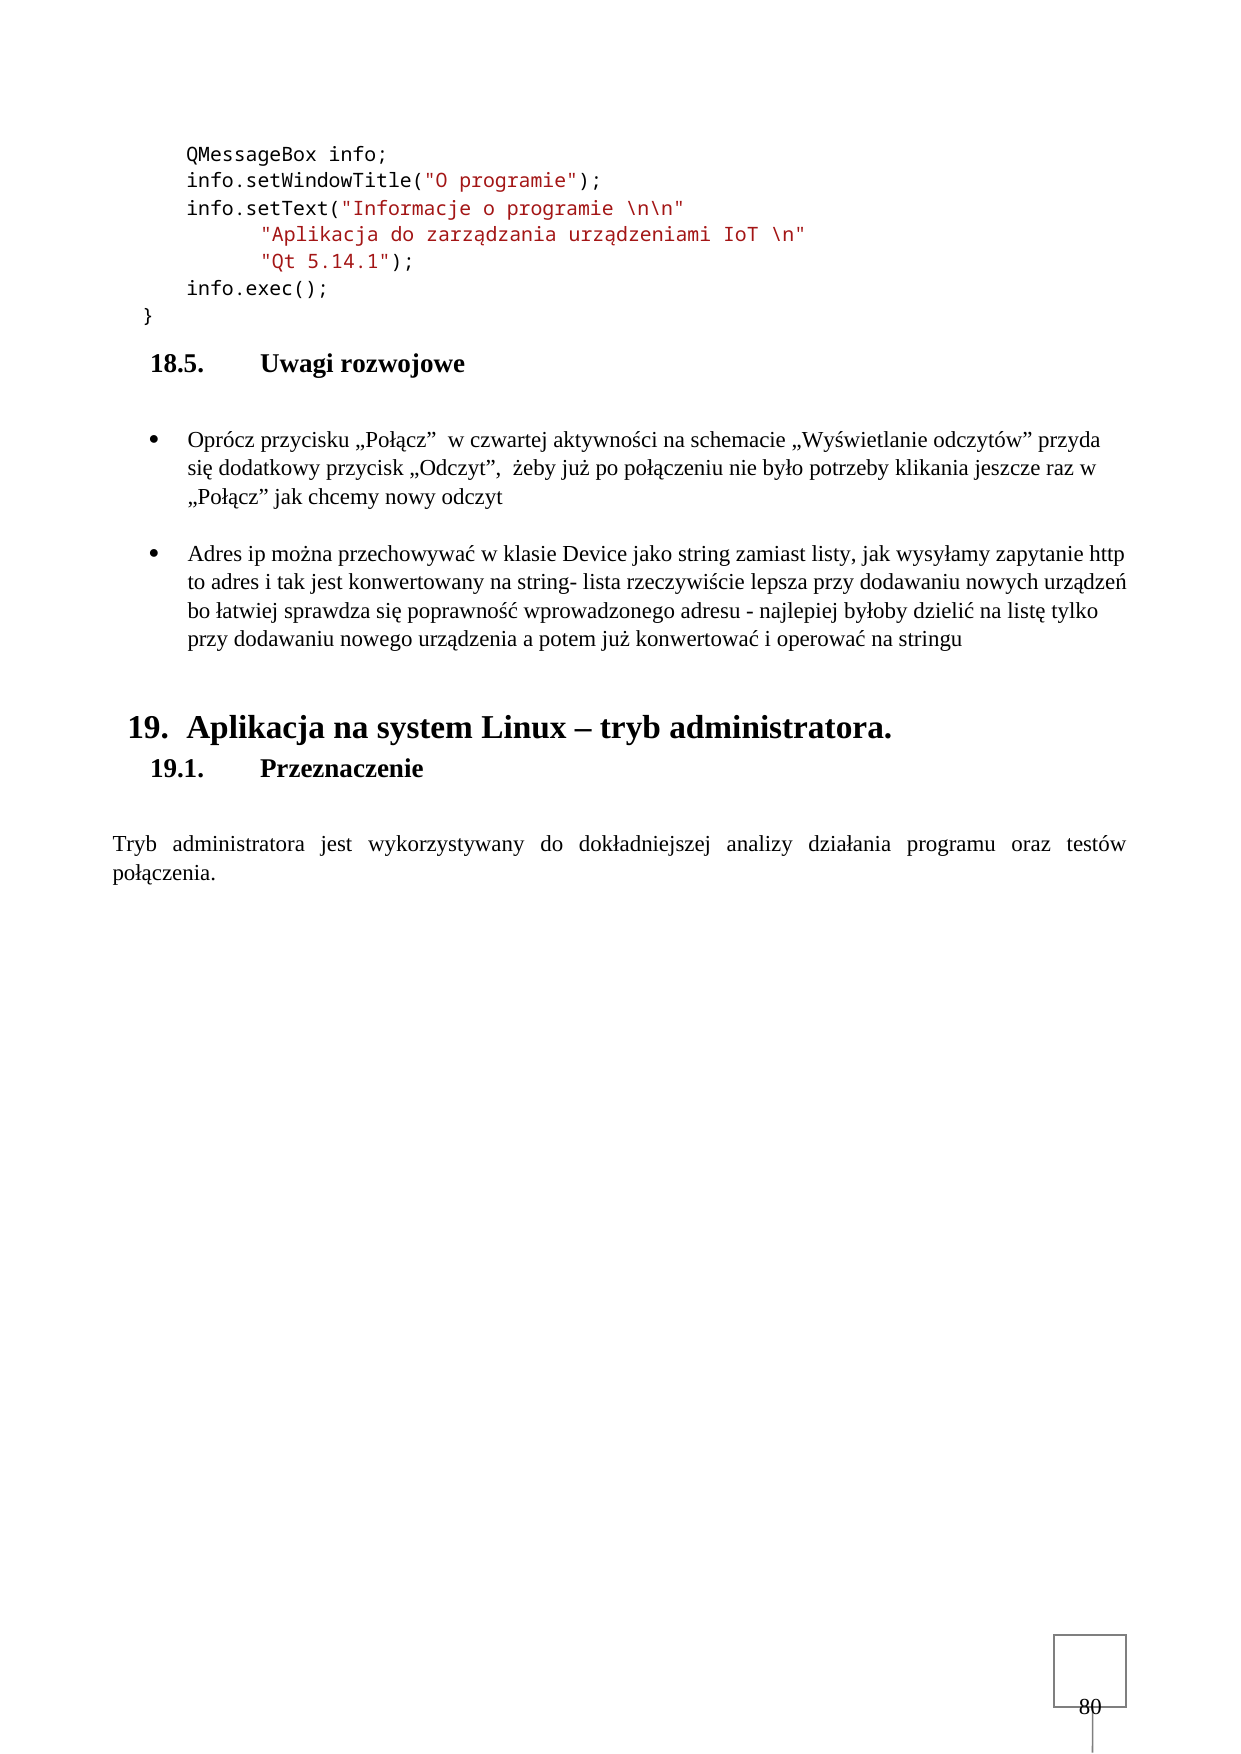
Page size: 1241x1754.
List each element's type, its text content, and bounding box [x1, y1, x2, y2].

text QMessageBox info; [112, 140, 1128, 167]
text info.setText("Informacje o programie \n\n" [112, 194, 1128, 221]
text Tryb administratora jest wykorzystywany do dokładniejszej analizy działania programu oraz testów połączenia. [112, 830, 1128, 885]
text info.setWindowTitle("O programie"); [112, 167, 1128, 194]
subtitle Przeznaczenie [150, 752, 1128, 783]
text } [142, 302, 1128, 329]
subtitle Uwagi rozwojowe [150, 347, 1128, 378]
text "Aplikacja do zarządzania urządzeniami IoT \n" [112, 221, 1128, 248]
subtitle Aplikacja na system Linux – tryb administratora. [127, 707, 1128, 745]
text "Qt 5.14.1"); [112, 248, 1128, 275]
list Adres ip można przechowywać w klasie Device jako string zamiast listy, jak wysyłamy zapytanie http to adres i tak jest konwertowany na string- lista rzeczywiście lepsza przy dodawaniu nowych urządzeń bo łatwiej sprawdza się poprawność wprowadzonego adresu - najlepiej byłoby dzielić na listę tylko przy dodawaniu nowego urządzenia a potem już konwertować i operować na stringu [150, 540, 1128, 651]
list Oprócz przycisku „Połącz” w czwartej aktywności na schemacie „Wyświetlanie odczytów” przyda się dodatkowy przycisk „Odczyt”, żeby już po połączeniu nie było potrzeby klikania jeszcze raz w „Połącz” jak chcemy nowy odczyt [150, 426, 1128, 509]
text info.exec(); [112, 275, 1128, 302]
